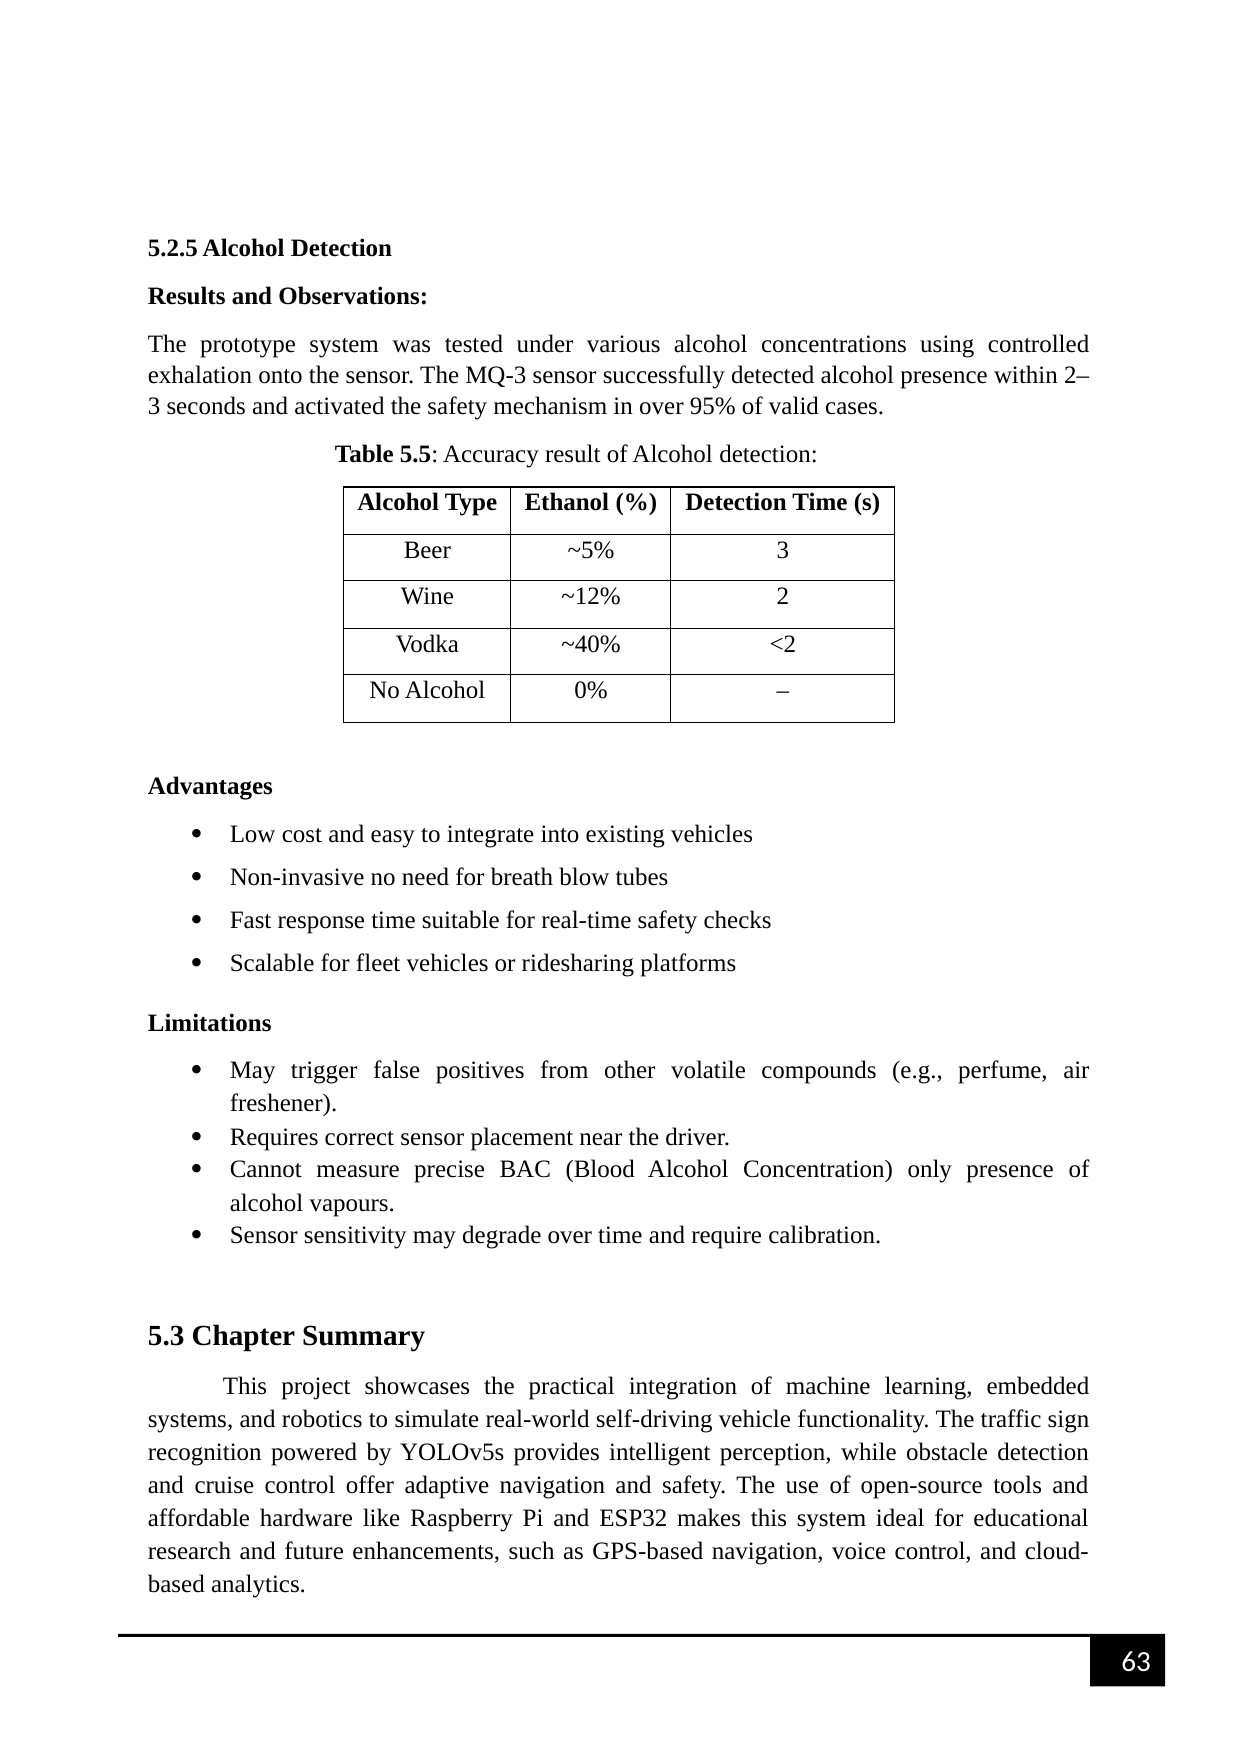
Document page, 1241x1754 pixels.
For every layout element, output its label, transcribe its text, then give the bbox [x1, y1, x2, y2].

table_cell ~5% [511, 535, 670, 580]
table_cell <2 [671, 629, 894, 674]
list Non-invasive no need for breath blow tubes [192, 862, 1090, 891]
table_cell No Alcohol [344, 675, 510, 722]
table_cell Beer [344, 535, 510, 580]
table_cell – [671, 675, 894, 722]
list Cannot measure precise BAC (Blood Alcohol Concentration) only presence of alcohol vapours. [192, 1154, 1090, 1216]
list Low cost and easy to integrate into existing vehicles [192, 819, 1090, 847]
text Limitations [148, 1008, 1090, 1037]
table_header Alcohol Type [344, 488, 510, 534]
table_cell ~40% [511, 629, 670, 674]
text Results and Observations: [148, 281, 1090, 310]
list Sensor sensitivity may degrade over time and require calibration. [192, 1221, 1090, 1249]
table_cell 3 [671, 535, 894, 580]
table_header Ethanol (%) [511, 488, 670, 534]
list Fast response time suitable for real-time safety checks [192, 905, 1090, 934]
list Requires correct sensor placement near the driver. [192, 1122, 1090, 1150]
table_cell 2 [671, 581, 894, 628]
list Scalable for fleet vehicles or ridesharing platforms [192, 948, 1090, 977]
table_cell Wine [344, 581, 510, 628]
text 5.2.5 Alcohol Detection [148, 233, 1090, 262]
table_cell 0% [511, 675, 670, 722]
text 5.3 Chapter Summary [148, 1318, 1090, 1352]
text Table 5.5: Accuracy result of Alcohol detection: [148, 439, 1090, 467]
table_cell ~12% [511, 581, 670, 628]
text Advantages [148, 771, 1090, 800]
table_header Detection Time (s) [671, 488, 894, 534]
list May trigger false positives from other volatile compounds (e.g., perfume, air freshener). [192, 1056, 1090, 1117]
text The prototype system was tested under various alcohol concentrations using controlled exhalation onto the sensor. The MQ-3 sensor successfully detected alcohol presence within 2–3 seconds and activated the safety mechanism in over 95% of valid cases. [148, 329, 1090, 420]
table_cell Vodka [344, 629, 510, 674]
text This project showcases the practical integration of machine learning, embedded systems, and robotics to simulate real-world self-driving vehicle functionality. The traffic sign recognition powered by YOLOv5s provides intelligent perception, while obstacle detection and cruise control offer adaptive navigation and safety. The use of open-source tools and affordable hardware like Raspberry Pi and ESP32 makes this system ideal for educational research and future enhancements, such as GPS-based navigation, voice control, and cloud-based analytics. [148, 1371, 1090, 1598]
